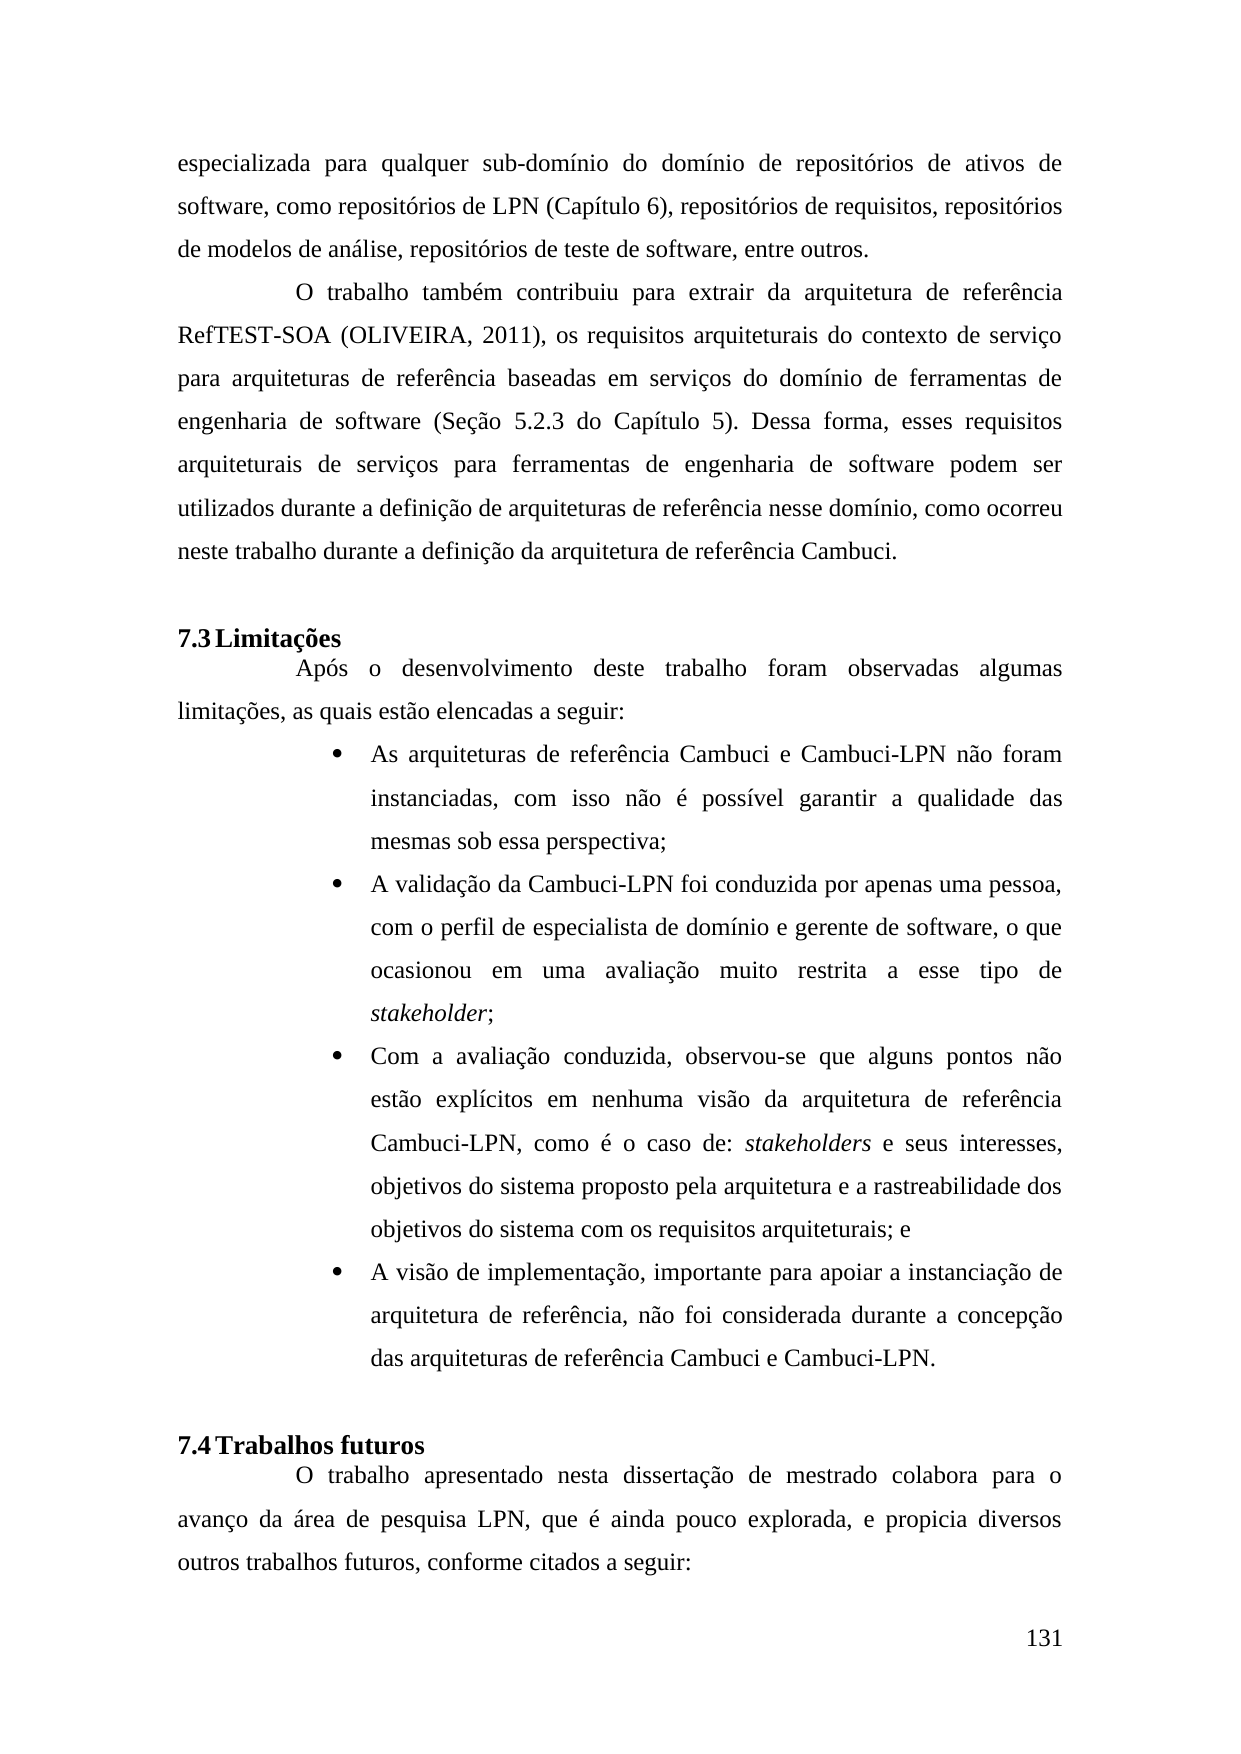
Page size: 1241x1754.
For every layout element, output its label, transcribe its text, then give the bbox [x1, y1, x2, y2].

list As arquiteturas de referência Cambuci e Cambuci-LPN não foram instanciadas, com isso não é possível garantir a qualidade das mesmas sob essa perspectiva; [333, 739, 1063, 854]
list A validação da Cambuci-LPN foi conduzida por apenas uma pessoa, com o perfil de especialista de domínio e gerente de software, o que ocasionou em uma avaliação muito restrita a esse tipo de stakeholder; [333, 869, 1063, 1027]
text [177, 148, 1063, 263]
list A visão de implementação, importante para apoiar a instanciação de arquitetura de referência, não foi considerada durante a concepção das arquiteturas de referência Cambuci e Cambuci-LPN. [333, 1257, 1063, 1372]
subtitle Limitações [177, 622, 1063, 653]
list Com a avaliação conduzida, observou-se que alguns pontos não estão explícitos em nenhuma visão da arquitetura de referência Cambuci-LPN, como é o caso de: stakeholders e seus interesses, objetivos do sistema proposto pela arquitetura e a rastreabilidade dos objetivos do sistema com os requisitos arquiteturais; e [333, 1041, 1063, 1243]
text Após o desenvolvimento deste trabalho foram observadas algumas limitações, as quais estão elencadas a seguir: [177, 653, 1063, 725]
text O trabalho também contribuiu para extrair da arquitetura de referência RefTEST-SOA (OLIVEIRA, 2011), os requisitos arquiteturais do contexto de serviço para arquiteturas de referência baseadas em serviços do domínio de ferramentas de engenharia de software (Seção 5.2.3 do Capítulo 5). Dessa forma, esses requisitos arquiteturais de serviços para ferramentas de engenharia de software podem ser utilizados durante a definição de arquiteturas de referência nesse domínio, como ocorreu neste trabalho durante a definição da arquitetura de referência Cambuci. [177, 277, 1063, 564]
subtitle Trabalhos futuros [177, 1429, 1063, 1461]
text O trabalho apresentado nesta dissertação de mestrado colabora para o avanço da área de pesquisa LPN, que é ainda pouco explorada, e propicia diversos outros trabalhos futuros, conforme citados a seguir: [177, 1461, 1063, 1576]
